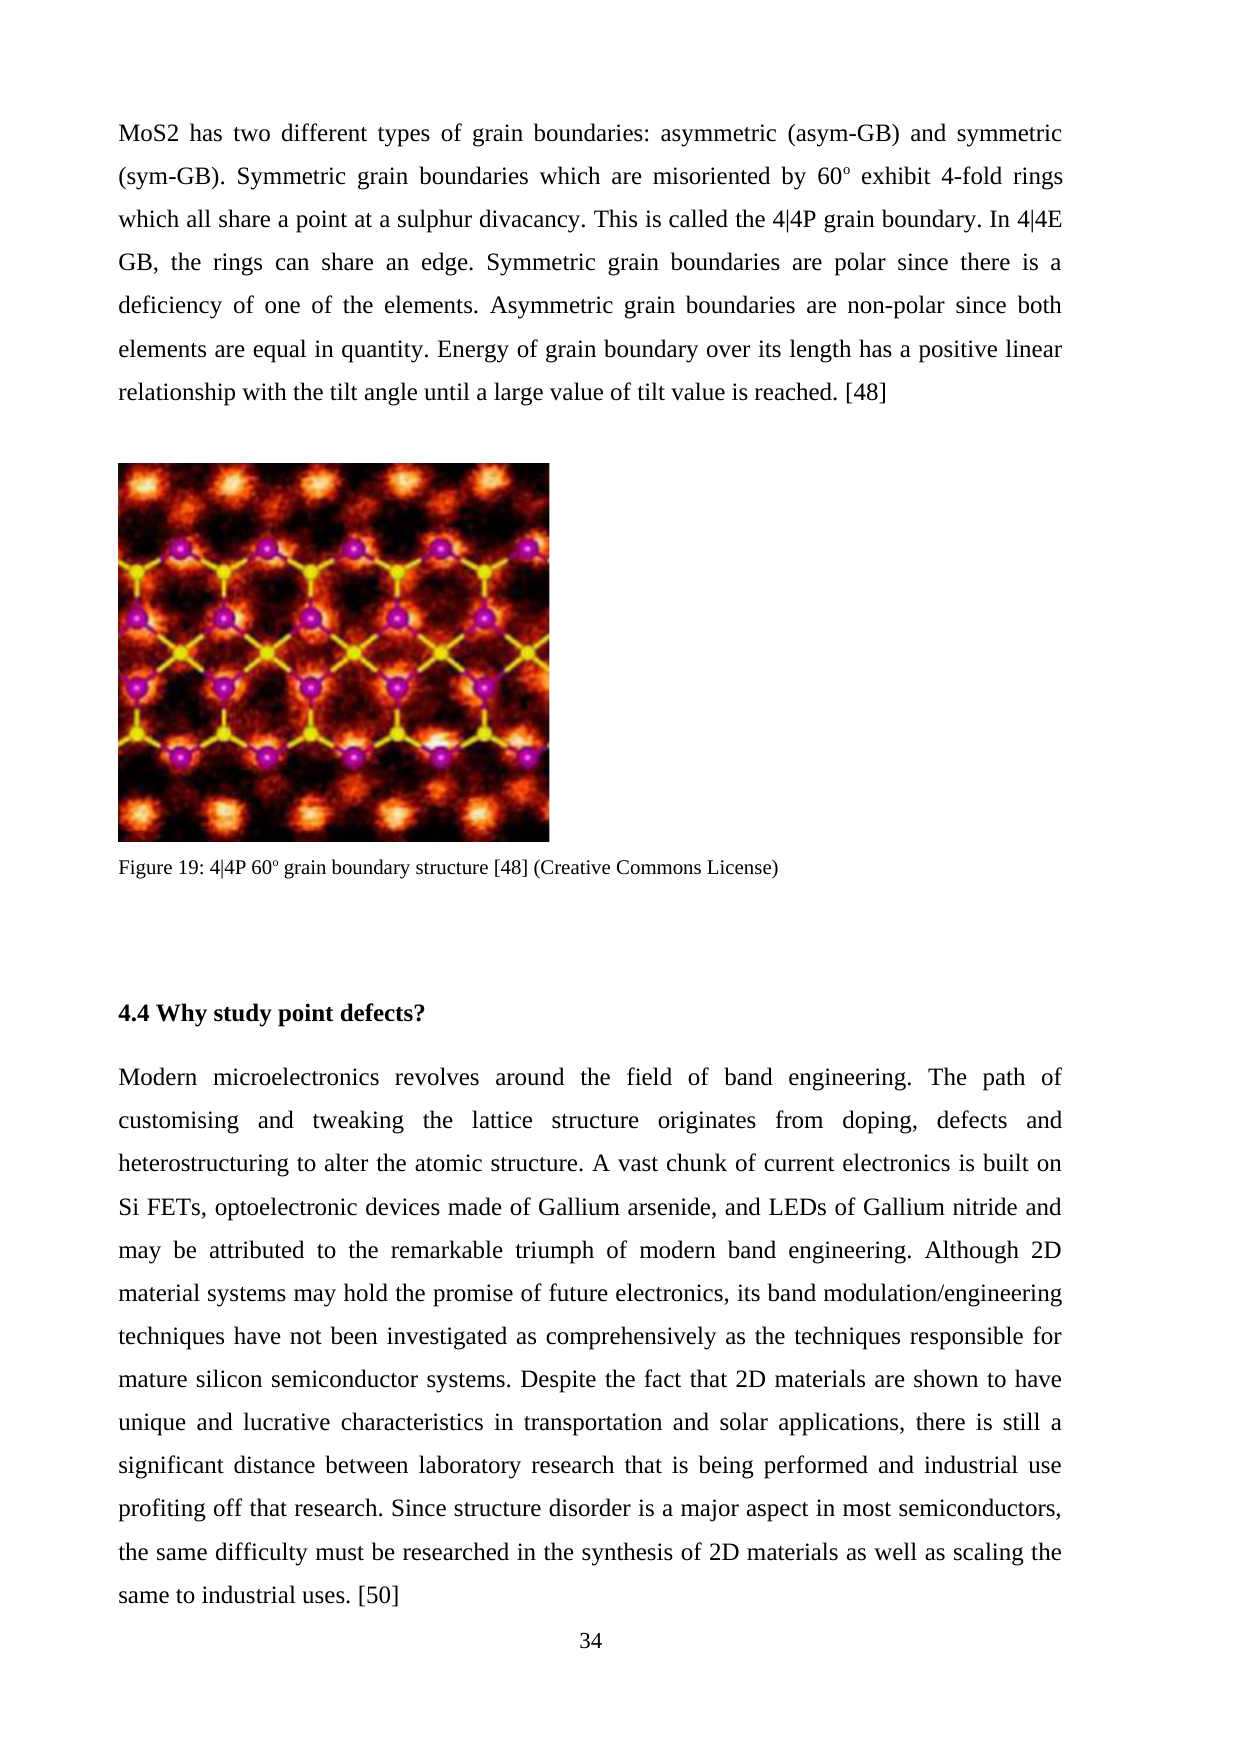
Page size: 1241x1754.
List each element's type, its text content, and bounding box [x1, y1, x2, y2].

picture [118, 463, 550, 842]
text MoS2 has two different types of grain boundaries: asymmetric (asym-GB) and symmetric (sym-GB). Symmetric grain boundaries which are misoriented by 60o exhibit 4-fold rings which all share a point at a sulphur divacancy. This is called the 4|4P grain boundary. In 4|4E GB, the rings can share an edge. Symmetric grain boundaries are polar since there is a deficiency of one of the elements. Asymmetric grain boundaries are non-polar since both elements are equal in quantity. Energy of grain boundary over its length has a positive linear relationship with the tilt angle until a large value of tilt value is reached. [118, 118, 1063, 406]
text Modern microelectronics revolves around the field of band engineering. The path of customising and tweaking the lattice structure originates from doping, defects and heterostructuring to alter the atomic structure. A vast chunk of current electronics is built on Si FETs, optoelectronic devices made of Gallium arsenide, and LEDs of Gallium nitride and may be attributed to the remarkable triumph of modern band engineering. Although 2D material systems may hold the promise of future electronics, its band modulation/engineering techniques have not been investigated as comprehensively as the techniques responsible for mature silicon semiconductor systems. Despite the fact that 2D materials are shown to have unique and lucrative characteristics in transportation and solar applications, there is still a significant distance between laboratory research that is being performed and industrial use profiting off that research. Since structure disorder is a major aspect in most semiconductors, the same difficulty must be researched in the synthesis of 2D materials as well as scaling the same to industrial uses. [118, 1062, 1063, 1608]
text Figure : 4|4P 60o grain boundary structure (Creative Commons License) [118, 855, 1063, 879]
subtitle 4.4 Why study point defects? [118, 998, 1063, 1027]
